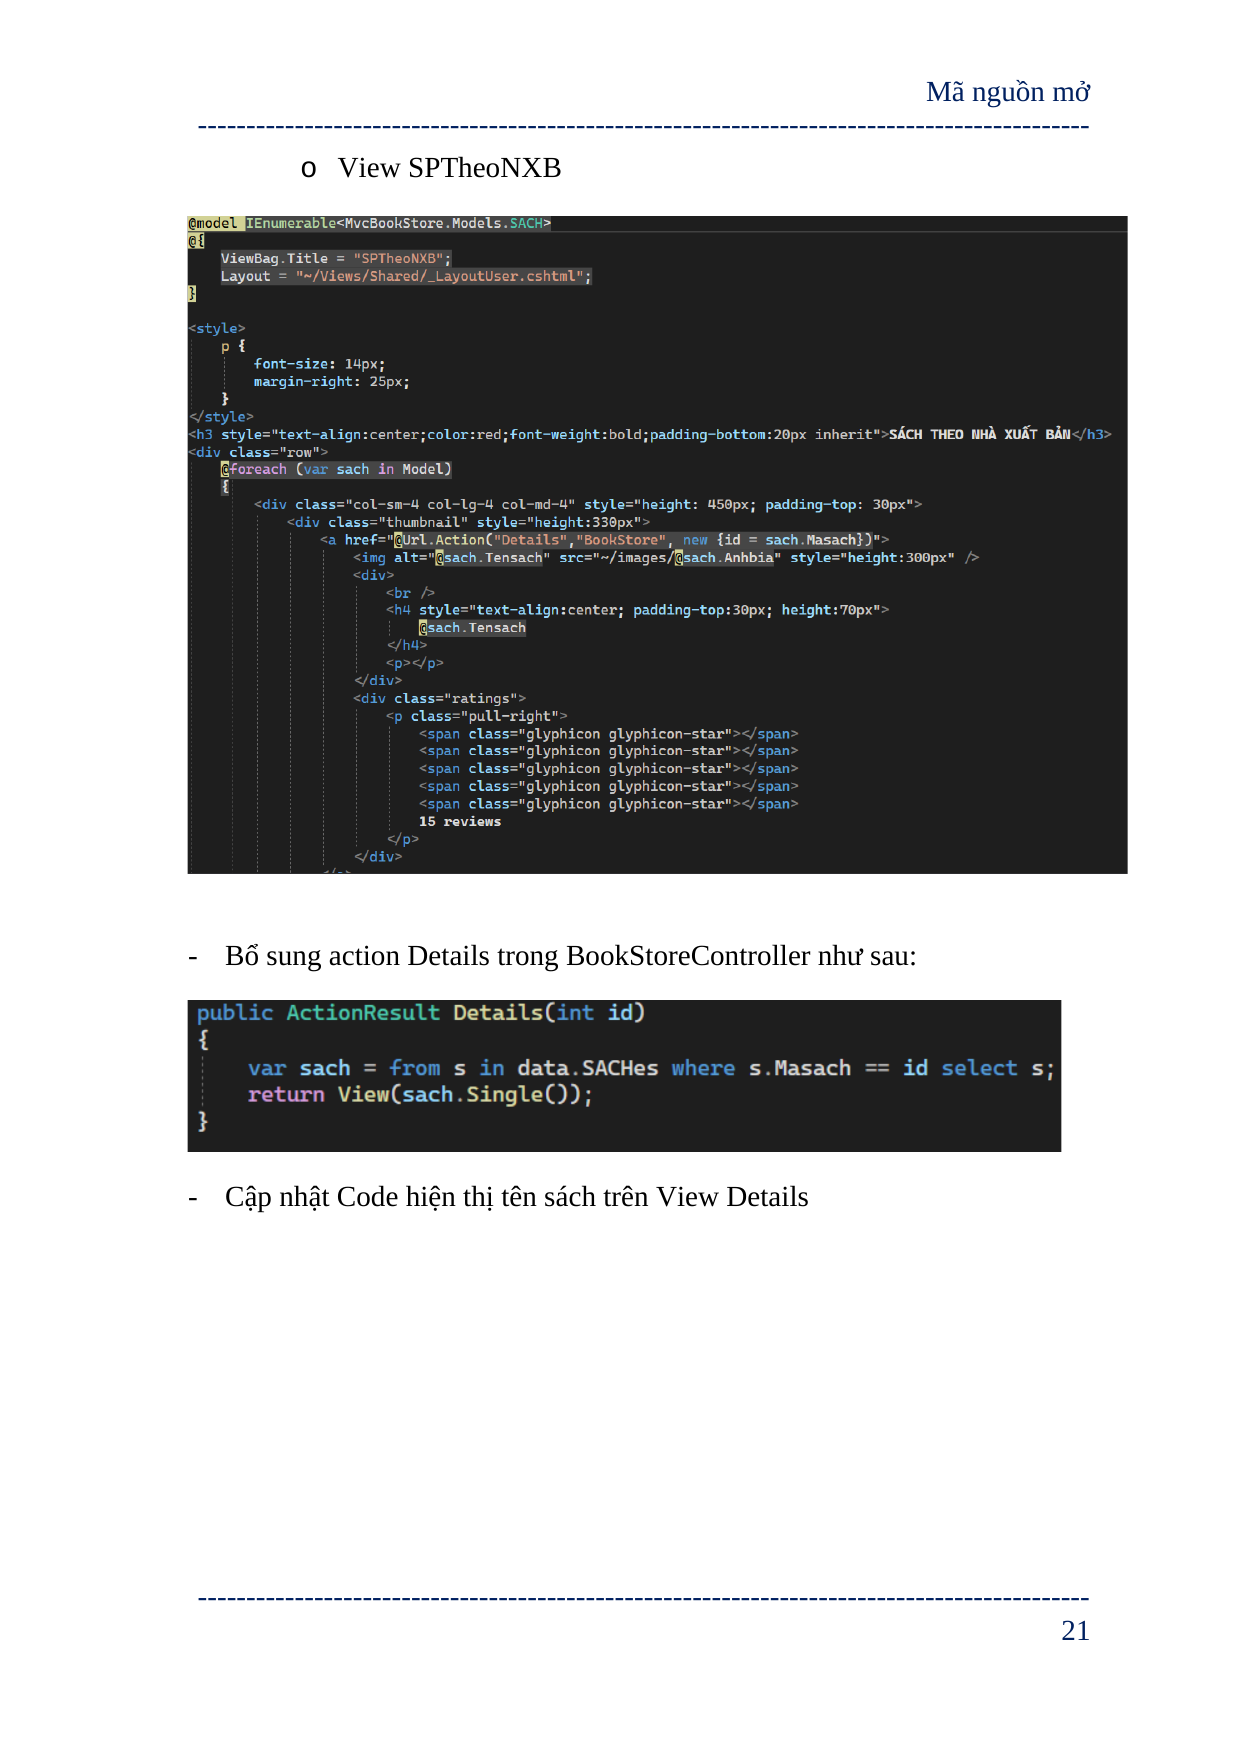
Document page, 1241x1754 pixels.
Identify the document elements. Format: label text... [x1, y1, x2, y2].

picture [187, 216, 1128, 874]
subtitle Cập nhật Code hiện thị tên sách trên View Details [188, 1179, 1090, 1213]
picture [187, 1000, 1062, 1152]
subtitle Bổ sung action Details trong BookStoreController như sau: [188, 938, 1090, 971]
subtitle View SPTheoNXB [300, 150, 1090, 186]
